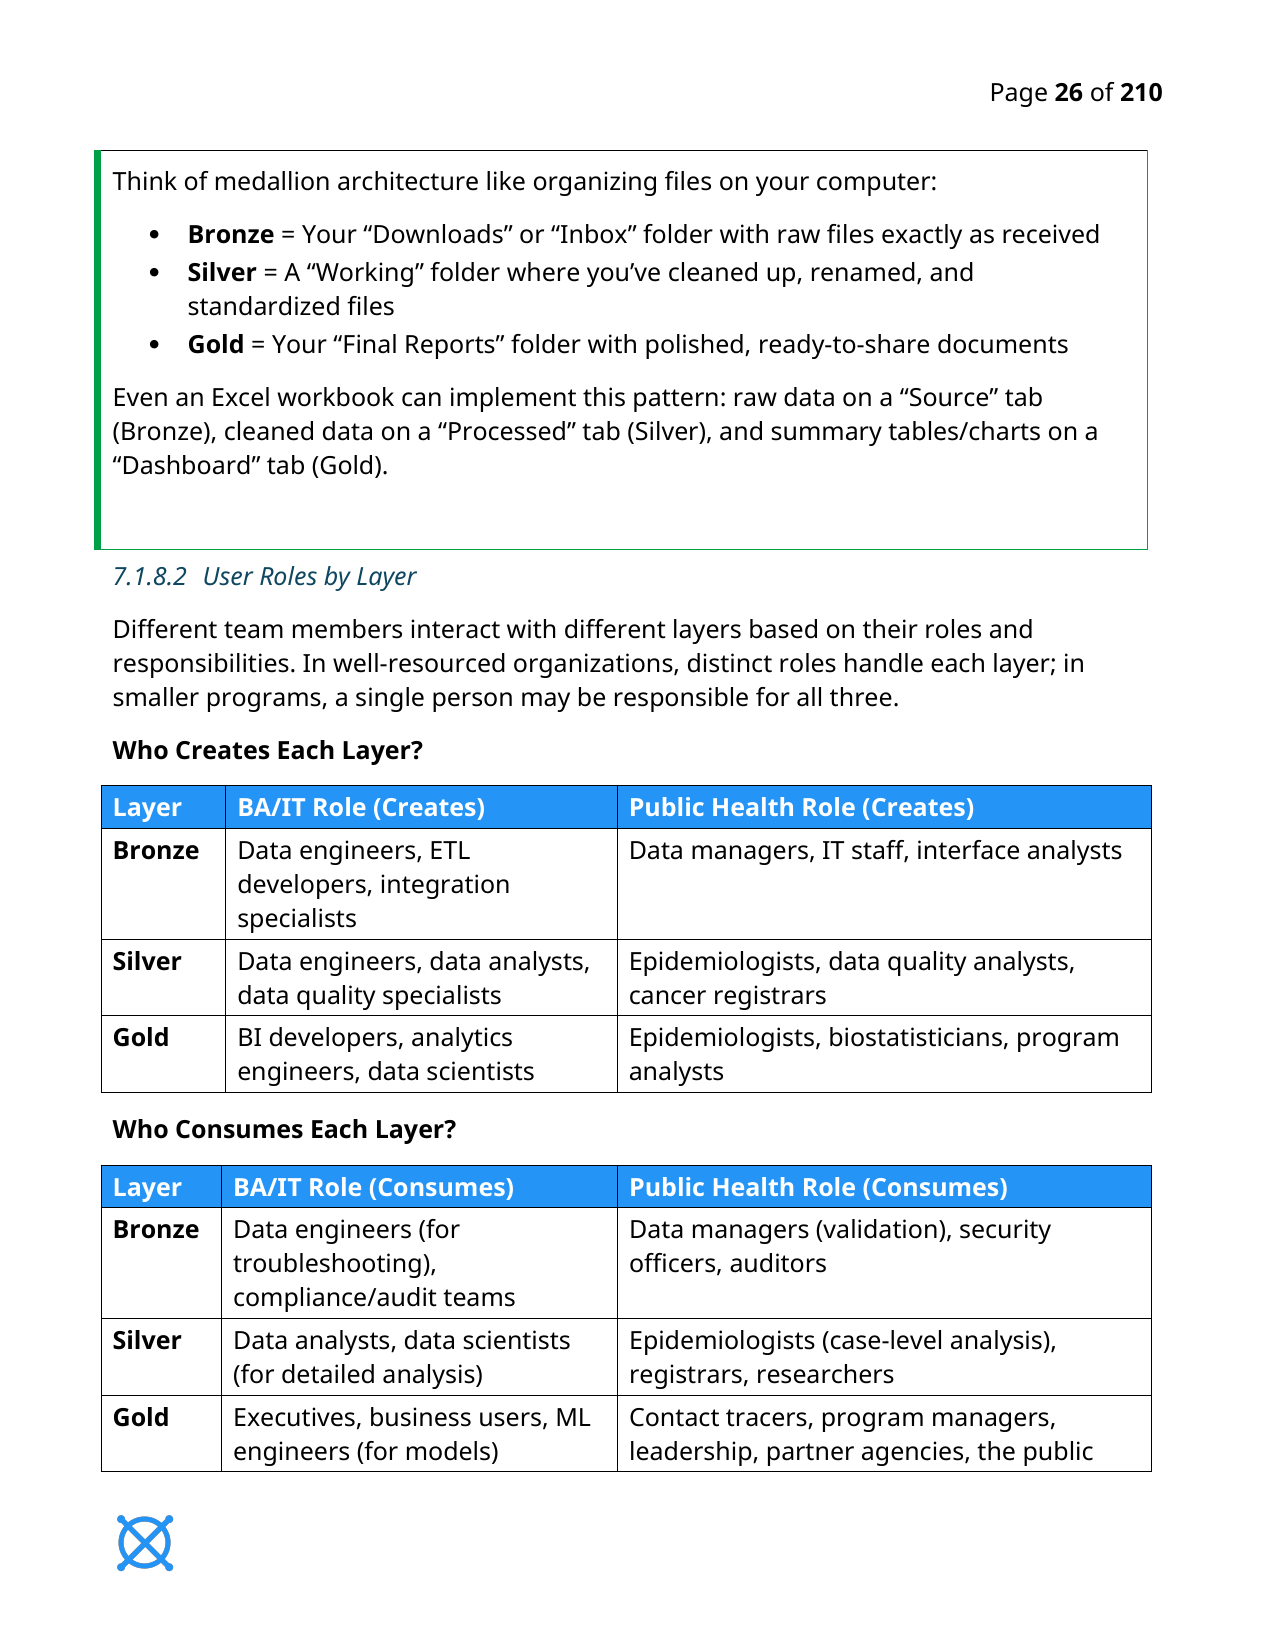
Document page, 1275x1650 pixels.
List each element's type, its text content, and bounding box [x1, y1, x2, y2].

table_cell Contact tracers, program managers, leadership, partner agencies, the public [618, 1396, 1151, 1471]
table_cell Data managers, IT staff, interface analysts [618, 829, 1151, 938]
text Who Creates Each Layer? [112, 732, 1162, 766]
text Different team members interact with different layers based on their roles and responsibilities. In well-resourced organizations, distinct roles handle each layer; in smaller programs, a single person may be responsible for all three. [112, 611, 1162, 714]
table_cell Bronze [102, 829, 225, 938]
table_cell Epidemiologists (case-level analysis), registrars, researchers [618, 1319, 1151, 1394]
table_cell Data engineers, data analysts, data quality specialists [226, 940, 617, 1015]
picture [112, 1511, 177, 1575]
table_header Public Health Role (Consumes) [618, 1166, 1151, 1207]
table_cell Data analysts, data scientists (for detailed analysis) [222, 1319, 617, 1394]
table_cell Gold [102, 1396, 221, 1471]
table_header Layer [102, 1166, 221, 1207]
table_cell Silver [102, 1319, 221, 1394]
table_cell Data managers (validation), security officers, auditors [618, 1208, 1151, 1318]
table_cell Data engineers, ETL developers, integration specialists [226, 829, 617, 938]
table_cell Data engineers (for troubleshooting), compliance/audit teams [222, 1208, 617, 1318]
table_header BA/IT Role (Creates) [226, 786, 617, 828]
table_header BA/IT Role (Consumes) [222, 1166, 617, 1207]
table_cell Silver [102, 940, 225, 1015]
table_header Public Health Role (Creates) [618, 786, 1151, 828]
table_cell Bronze [102, 1208, 221, 1318]
table_cell Epidemiologists, data quality analysts, cancer registrars [618, 940, 1151, 1015]
subtitle User Roles by Layer [112, 559, 1162, 593]
table_cell BI developers, analytics engineers, data scientists [226, 1016, 617, 1092]
table_header Layer [102, 786, 225, 828]
text Who Consumes Each Layer? [112, 1112, 1162, 1146]
table_cell Epidemiologists, biostatisticians, program analysts [618, 1016, 1151, 1092]
table_cell Executives, business users, ML engineers (for models) [222, 1396, 617, 1471]
table_cell Think of medallion architecture like organizing files on your computer: Bronze = Your “Downloads” or “Inbox” folder with raw files exactly as received Silver = A “Working” folder where you’ve cleaned up, renamed, and standardized files Gold = Your “Final Reports” folder with polished, ready-to-share documents Even an Excel workbook can implement this pattern: raw data on a “Source” tab (Bronze), cleaned data on a “Processed” tab (Silver), and summary tables/charts on a “Dashboard” tab (Gold). [101, 151, 1147, 549]
table_cell Gold [102, 1016, 225, 1092]
